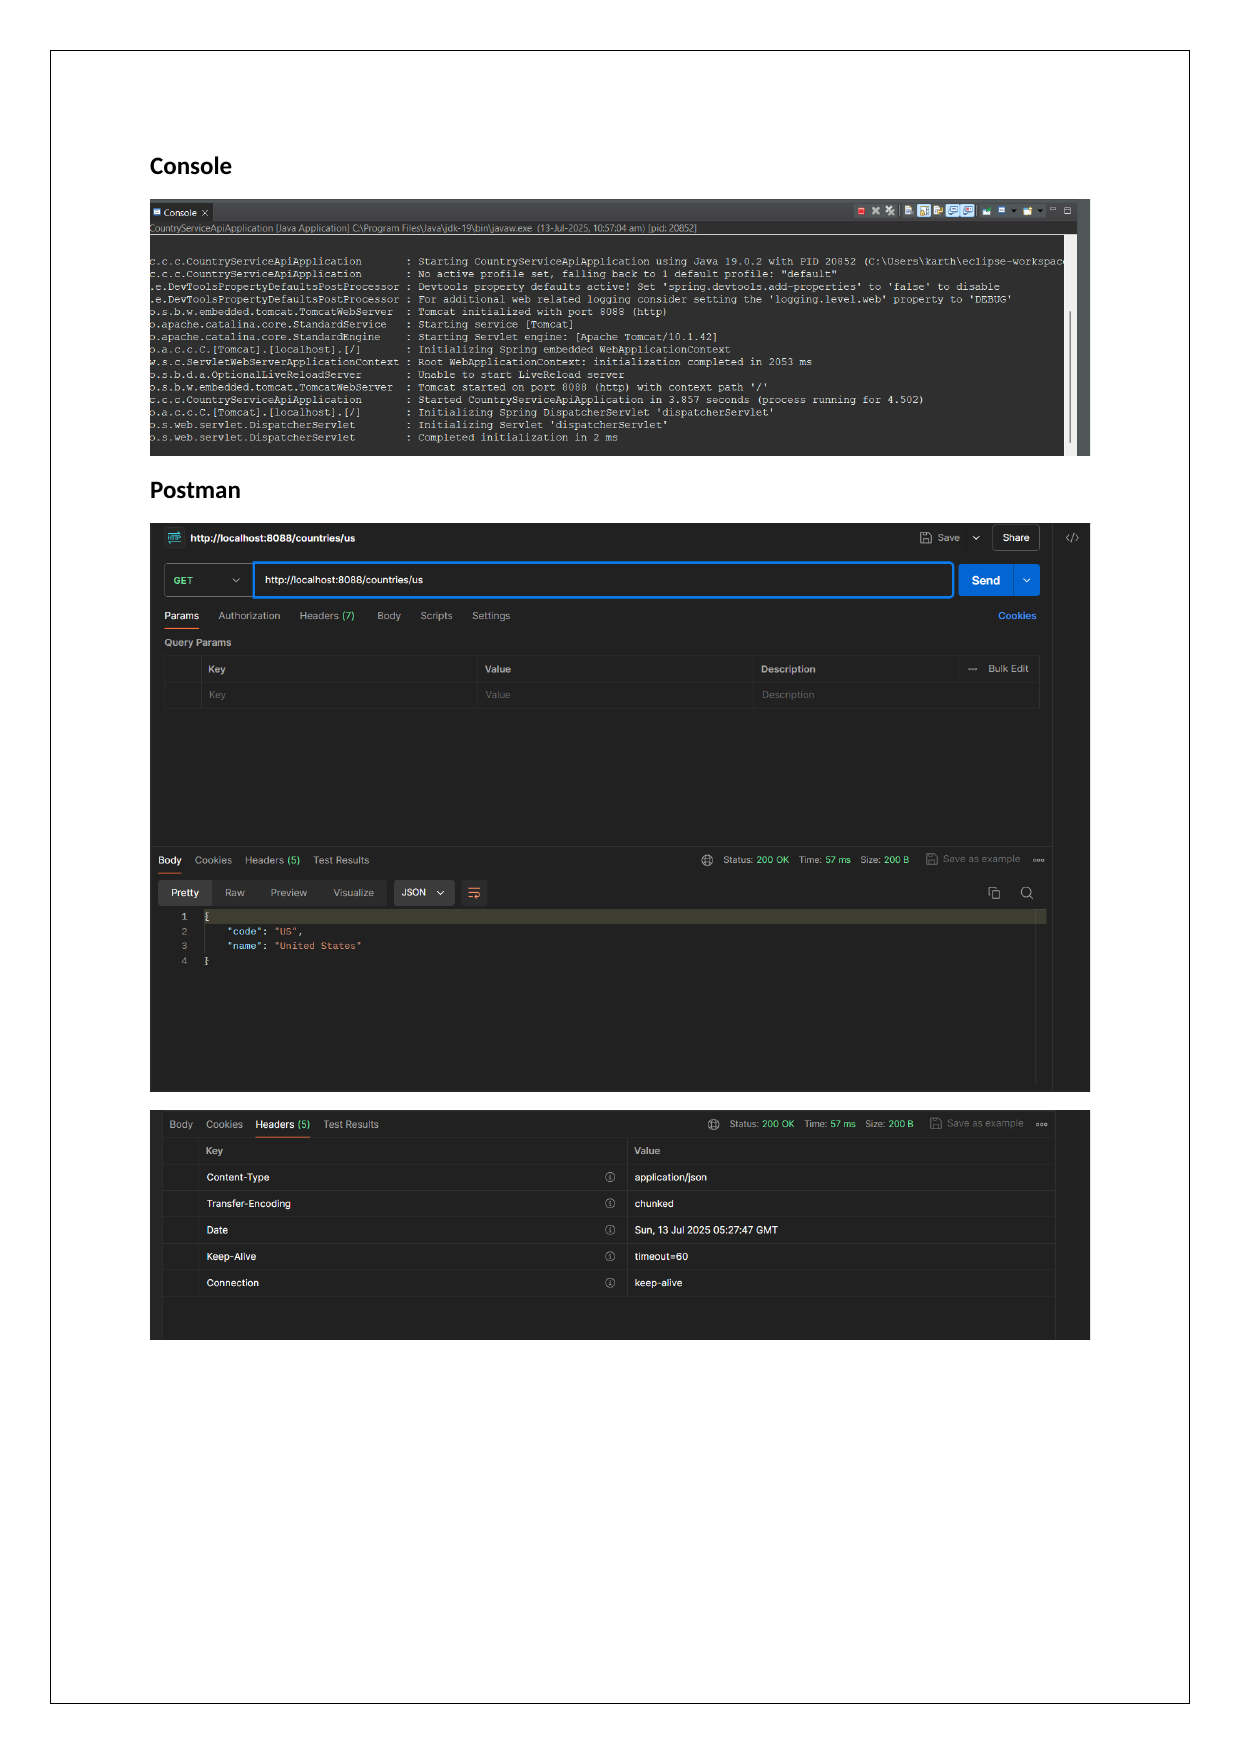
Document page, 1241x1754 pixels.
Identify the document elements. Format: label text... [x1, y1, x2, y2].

picture [150, 523, 1091, 1092]
text Postman [150, 474, 1090, 504]
picture [150, 199, 1091, 456]
text Console [150, 150, 1090, 181]
picture [150, 1110, 1091, 1340]
